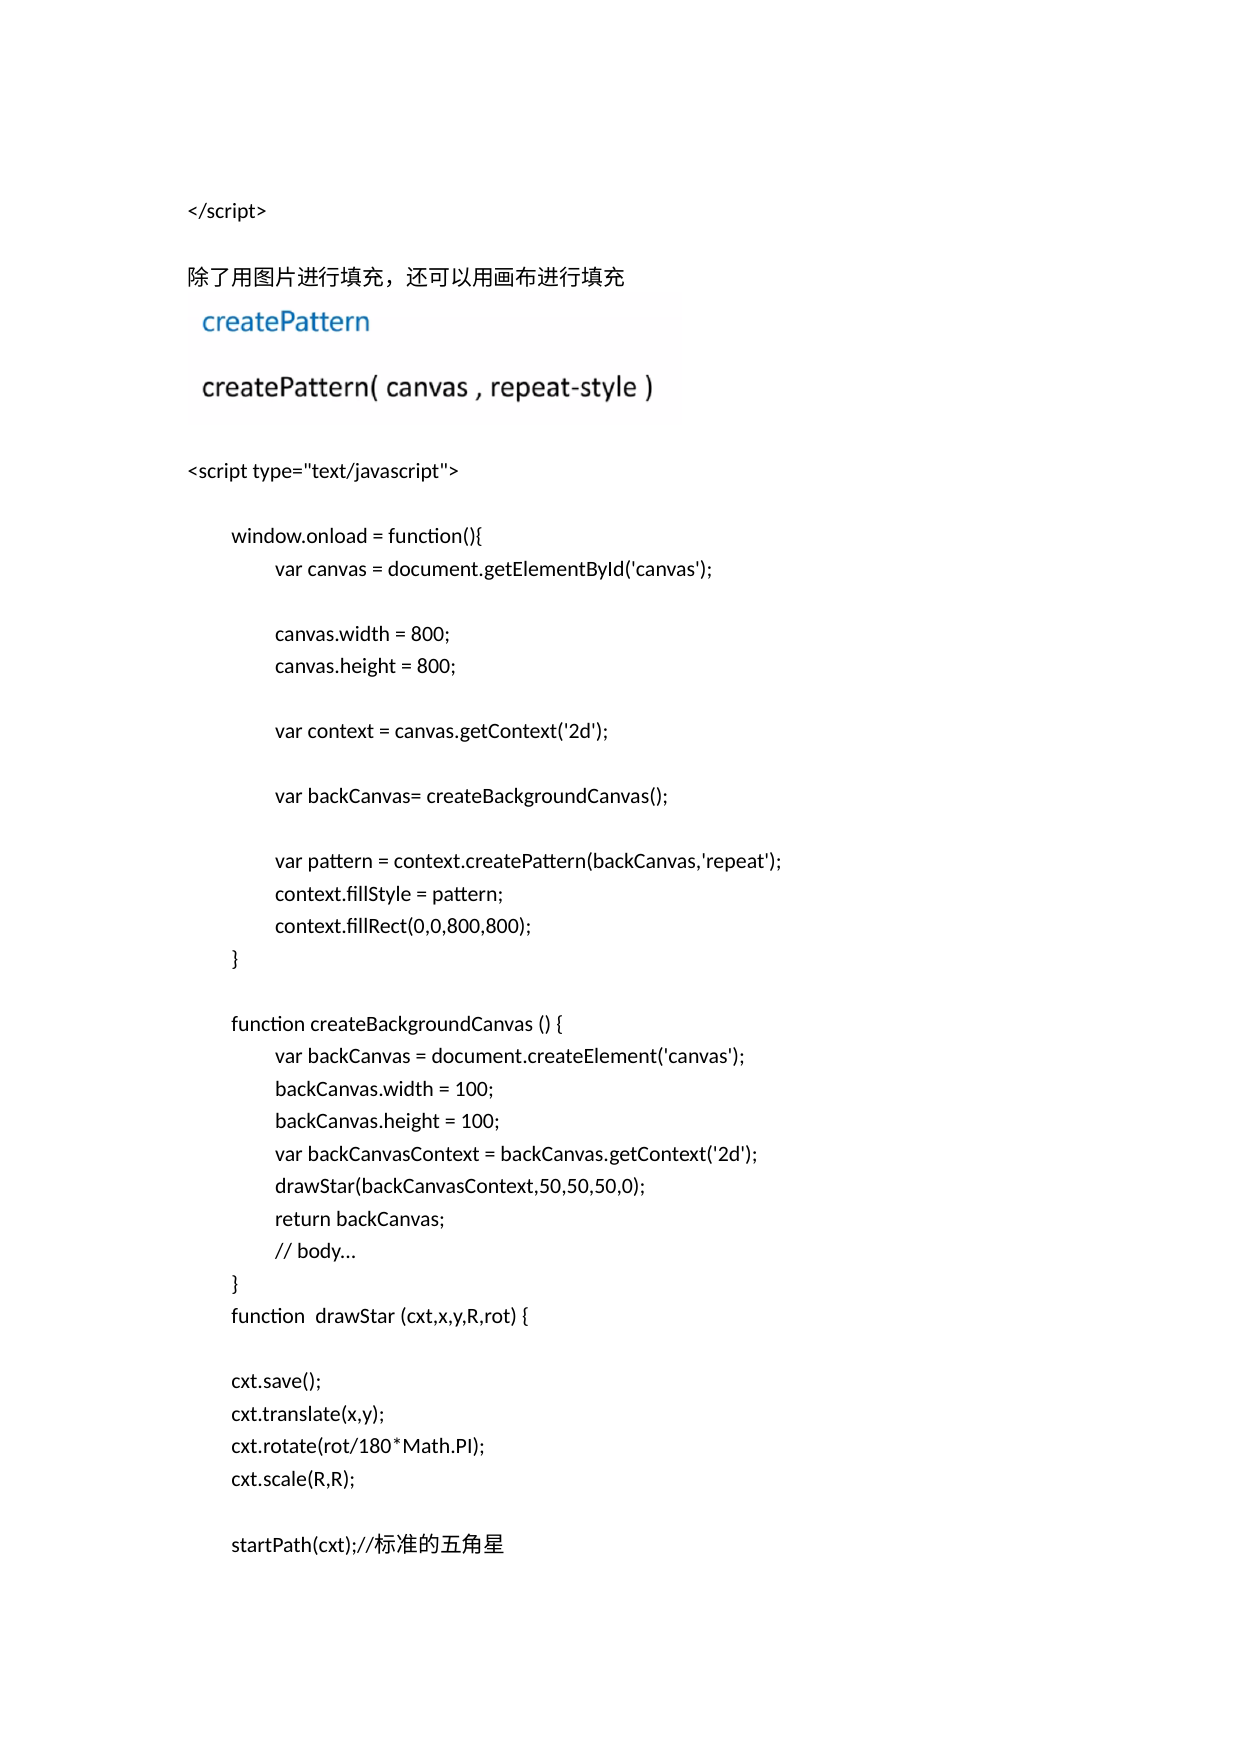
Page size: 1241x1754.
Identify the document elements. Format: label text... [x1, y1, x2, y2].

text function drawStar (cxt,x,y,R,rot) { [187, 1299, 1053, 1332]
text var backCanvas= createBackgroundCanvas(); [187, 779, 1053, 812]
text backCanvas.height = 100; [187, 1104, 1053, 1137]
text // body... [187, 1234, 1053, 1267]
text function createBackgroundCanvas () { [187, 1007, 1053, 1039]
text context.fillStyle = pattern; [187, 877, 1053, 909]
picture [187, 292, 683, 425]
text return backCanvas; [187, 1202, 1053, 1234]
text backCanvas.width = 100; [187, 1072, 1053, 1104]
text var pattern = context.createPattern(backCanvas,'repeat'); [187, 844, 1053, 877]
text canvas.height = 800; [187, 649, 1053, 682]
text } [187, 1267, 1053, 1299]
text } [187, 942, 1053, 974]
text var canvas = document.getElementById('canvas'); [187, 552, 1053, 584]
text cxt.scale(R,R); [187, 1462, 1053, 1494]
text var context = canvas.getContext('2d'); [187, 714, 1053, 747]
text cxt.translate(x,y); [187, 1397, 1053, 1429]
text cxt.rotate(rot/180*Math.PI); [187, 1429, 1053, 1462]
text startPath(cxt);//标准的五角星 [187, 1527, 1053, 1559]
text <script type="text/javascript"> [187, 454, 1053, 487]
text 除了用图片进行填充，还可以用画布进行填充 [187, 259, 1053, 292]
text cxt.save(); [187, 1364, 1053, 1397]
text var backCanvas = document.createElement('canvas'); [187, 1039, 1053, 1072]
text canvas.width = 800; [187, 617, 1053, 649]
text var backCanvasContext = backCanvas.getContext('2d'); [187, 1137, 1053, 1169]
text window.onload = function(){ [187, 519, 1053, 552]
text context.fillRect(0,0,800,800); [187, 909, 1053, 942]
text </script> [187, 194, 1053, 227]
text drawStar(backCanvasContext,50,50,50,0); [187, 1169, 1053, 1202]
